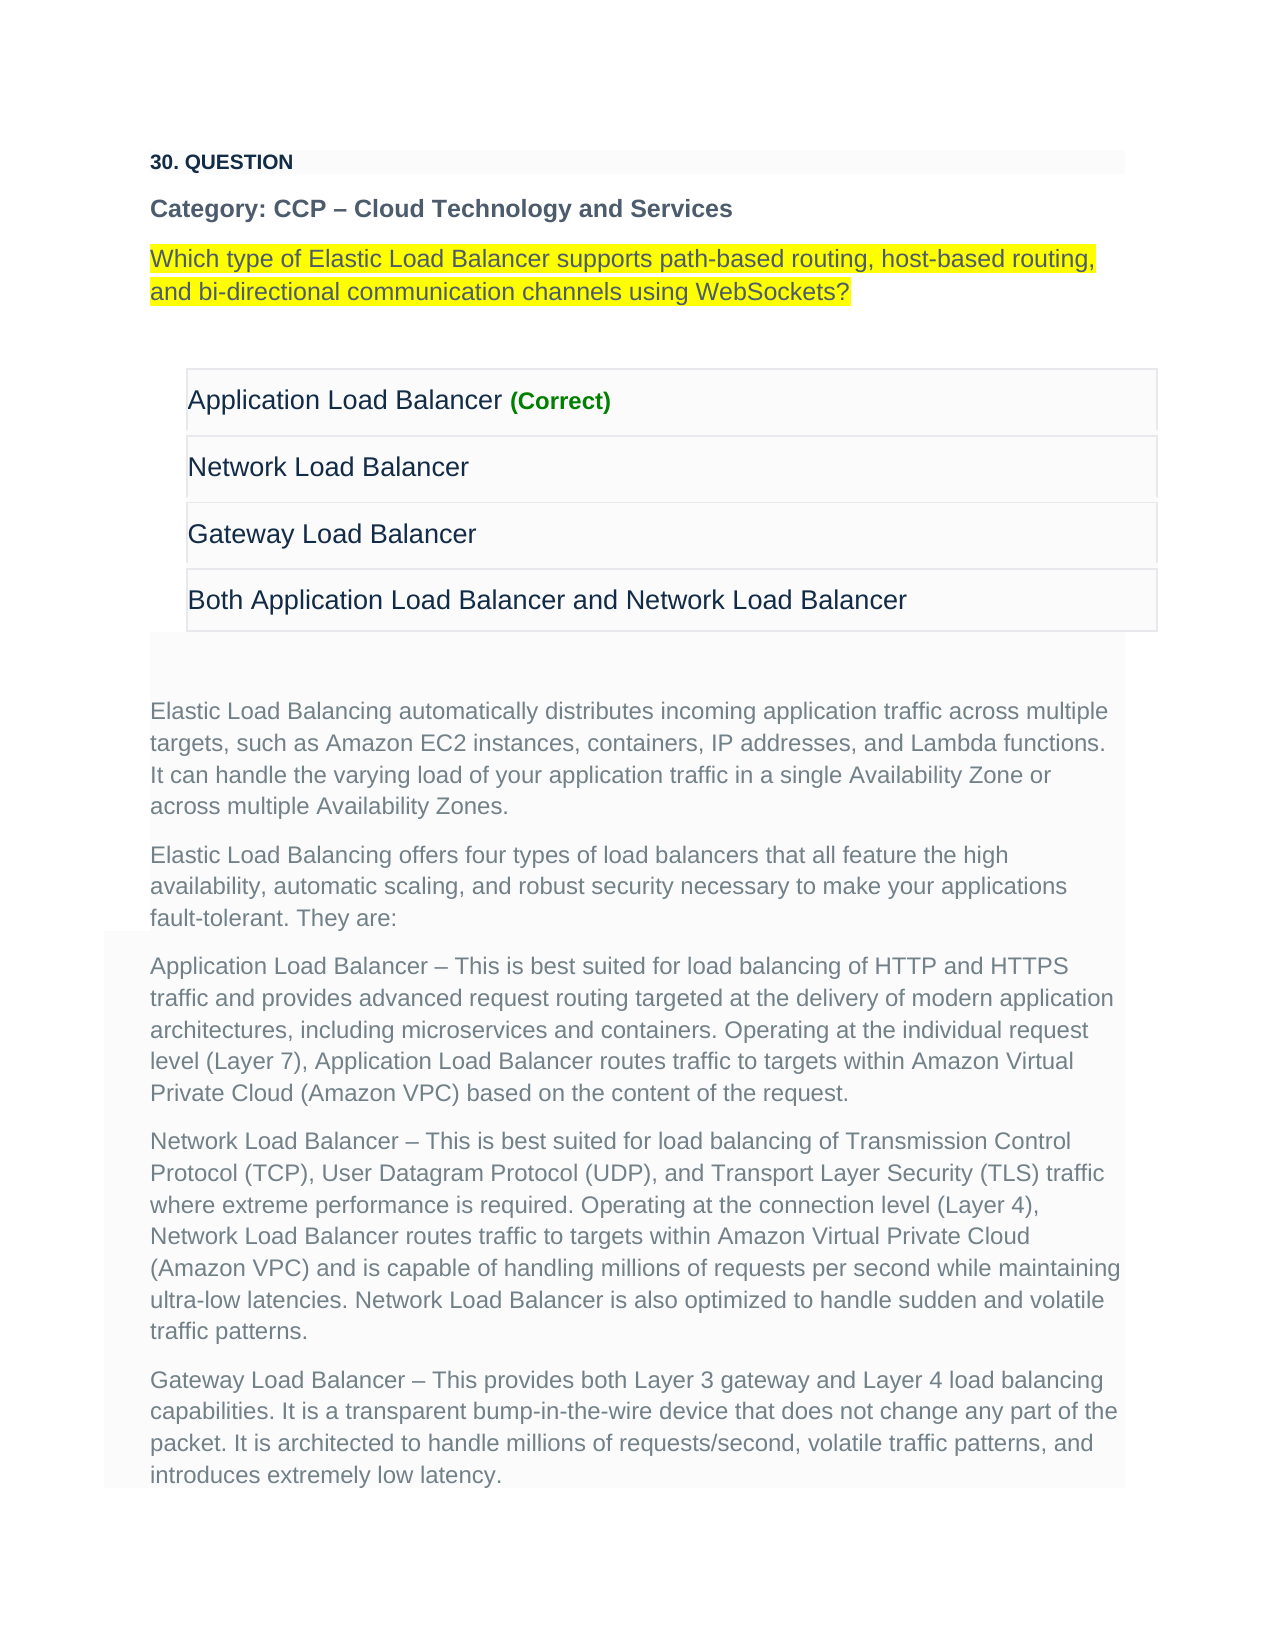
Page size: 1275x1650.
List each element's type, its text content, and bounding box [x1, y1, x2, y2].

list Network Load Balancer [188, 437, 1156, 497]
list Gateway Load Balancer [188, 503, 1156, 563]
text Elastic Load Balancing offers four types of load balancers that all feature the high availability, automatic scaling, and robust security necessary to make your applications fault-tolerant. They are: [150, 841, 1125, 932]
text Network Load Balancer – This is best suited for load balancing of Transmission Control Protocol (TCP), User Datagram Protocol (UDP), and Transport Layer Security (TLS) traffic where extreme performance is required. Operating at the connection level (Layer 4), Network Load Balancer routes traffic to targets within Amazon Virtual Private Cloud (Amazon VPC) and is capable of handling millions of requests per second while maintaining ultra-low latencies. Network Load Balancer is also optimized to handle sudden and volatile traffic patterns. [104, 1127, 1125, 1345]
text 30. QUESTION [150, 150, 1125, 174]
list Both Application Load Balancer and Network Load Balancer [188, 570, 1156, 630]
list Application Load Balancer (Correct) [188, 370, 1156, 430]
text Which type of Elastic Load Balancer supports path-based routing, host-based routing, and bi-directional communication channels using WebSockets? [150, 244, 1125, 306]
text Elastic Load Balancing automatically distributes incoming application traffic across multiple targets, such as Amazon EC2 instances, containers, IP addresses, and Lambda functions. It can handle the varying load of your application traffic in a single Availability Zone or across multiple Availability Zones. [150, 697, 1125, 820]
text Category: CCP – Cloud Technology and Services [150, 194, 1125, 223]
text Gateway Load Balancer – This provides both Layer 3 gateway and Layer 4 load balancing capabilities. It is a transparent bump-in-the-wire device that does not change any part of the packet. It is architected to handle millions of requests/second, volatile traffic patterns, and introduces extremely low latency. [104, 1366, 1125, 1488]
text Application Load Balancer – This is best suited for load balancing of HTTP and HTTPS traffic and provides advanced request routing targeted at the delivery of modern application architectures, including microservices and containers. Operating at the individual request level (Layer 7), Application Load Balancer routes traffic to targets within Amazon Virtual Private Cloud (Amazon VPC) based on the content of the request. [104, 952, 1125, 1107]
